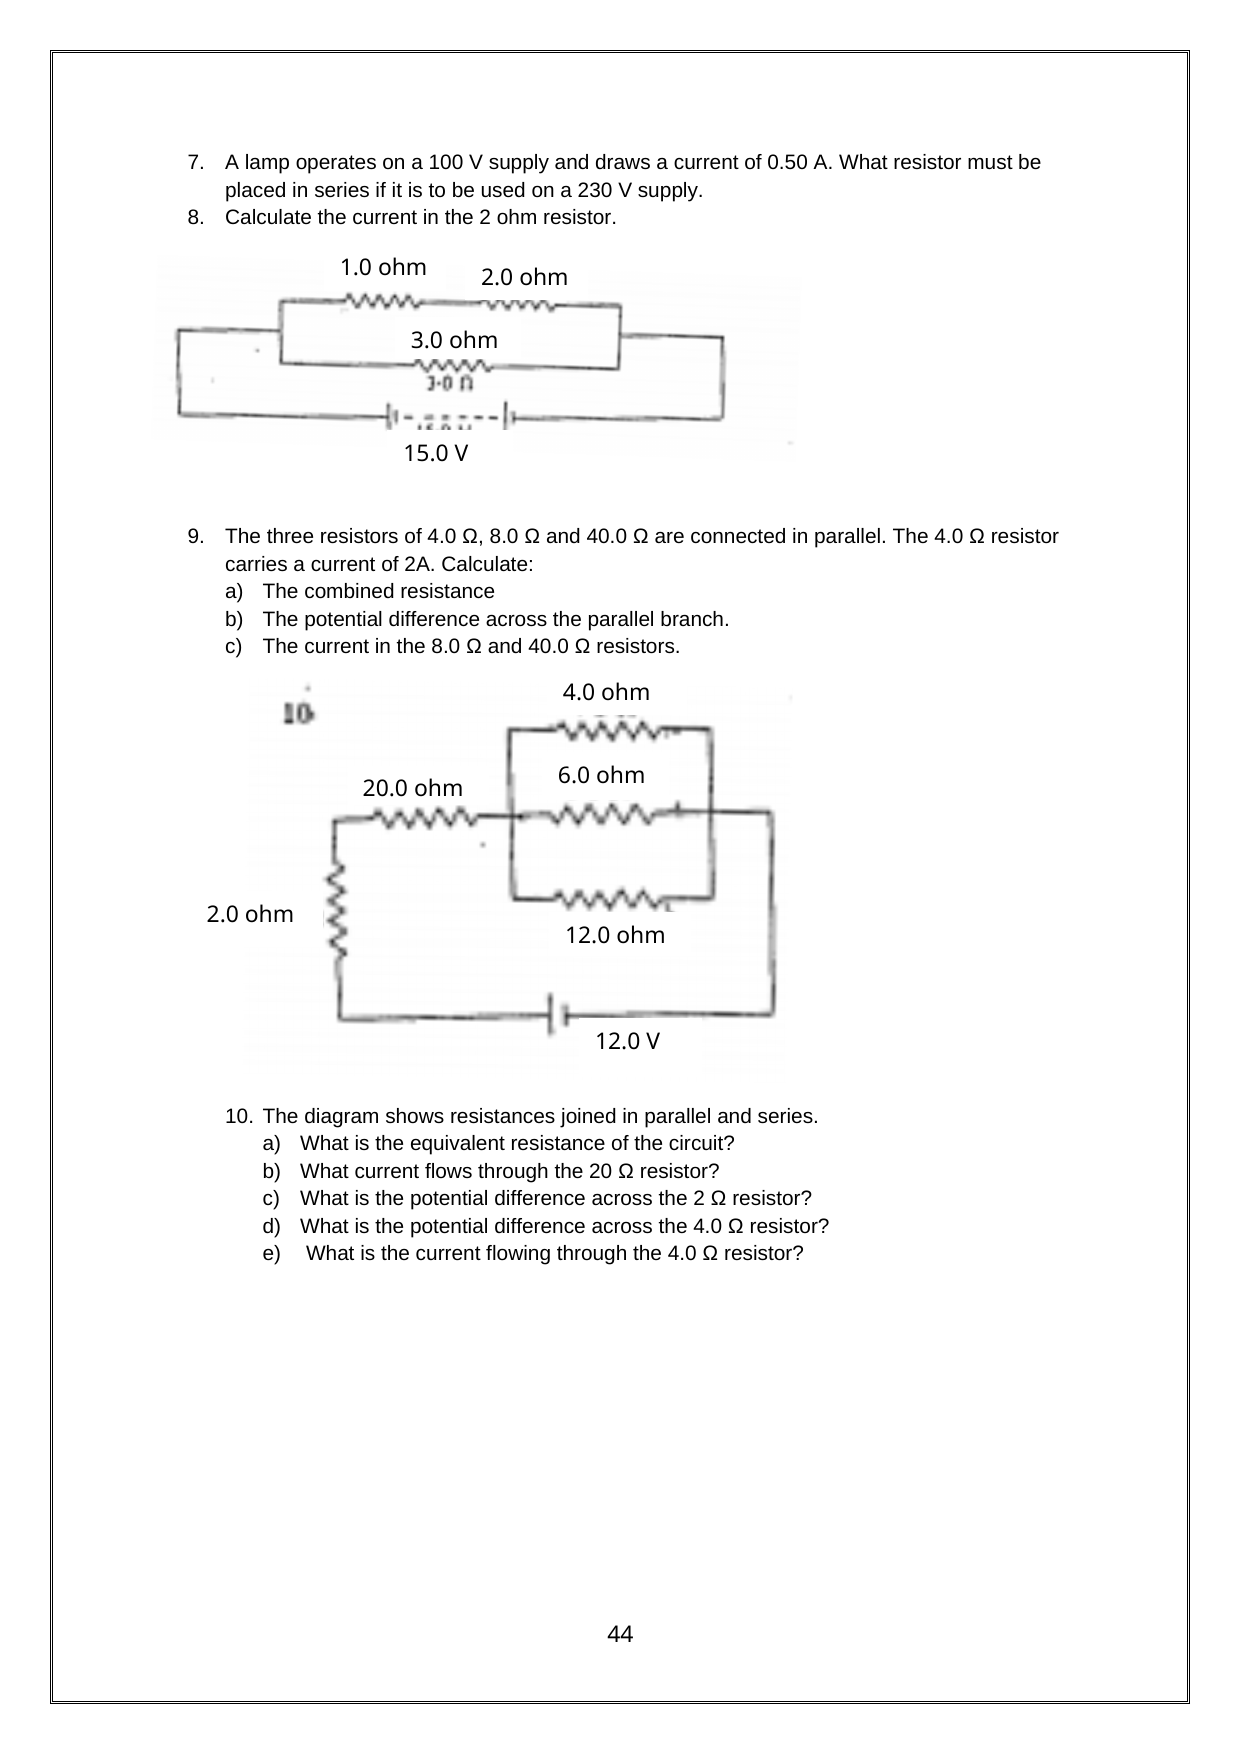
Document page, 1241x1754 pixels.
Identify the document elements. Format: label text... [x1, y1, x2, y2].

list The diagram shows resistances joined in parallel and series. [225, 1103, 1090, 1127]
list Calculate the current in the 2 ohm resistor. [187, 205, 1090, 229]
picture [243, 679, 791, 1082]
list The combined resistance [225, 579, 1090, 603]
list What current flows through the 20 Ω resistor? [262, 1158, 1090, 1182]
list The current in the 8.0 Ω and 40.0 Ω resistors. [225, 634, 1090, 658]
list The potential difference across the parallel branch. [225, 607, 1090, 631]
picture [152, 256, 801, 461]
list The three resistors of 4.0 Ω, 8.0 Ω and 40.0 Ω are connected in parallel. The 4.0 Ω resistor carries a current of 2A. Calculate: [187, 524, 1090, 576]
list A lamp operates on a 100 V supply and draws a current of 0.50 A. What resistor must be placed in series if it is to be used on a 230 V supply. [187, 150, 1090, 201]
list What is the potential difference across the 4.0 Ω resistor? [262, 1213, 1090, 1237]
list What is the current flowing through the 4.0 Ω resistor? [262, 1241, 1090, 1265]
list What is the potential difference across the 2 Ω resistor? [262, 1186, 1090, 1210]
list What is the equivalent resistance of the circuit? [262, 1131, 1090, 1155]
